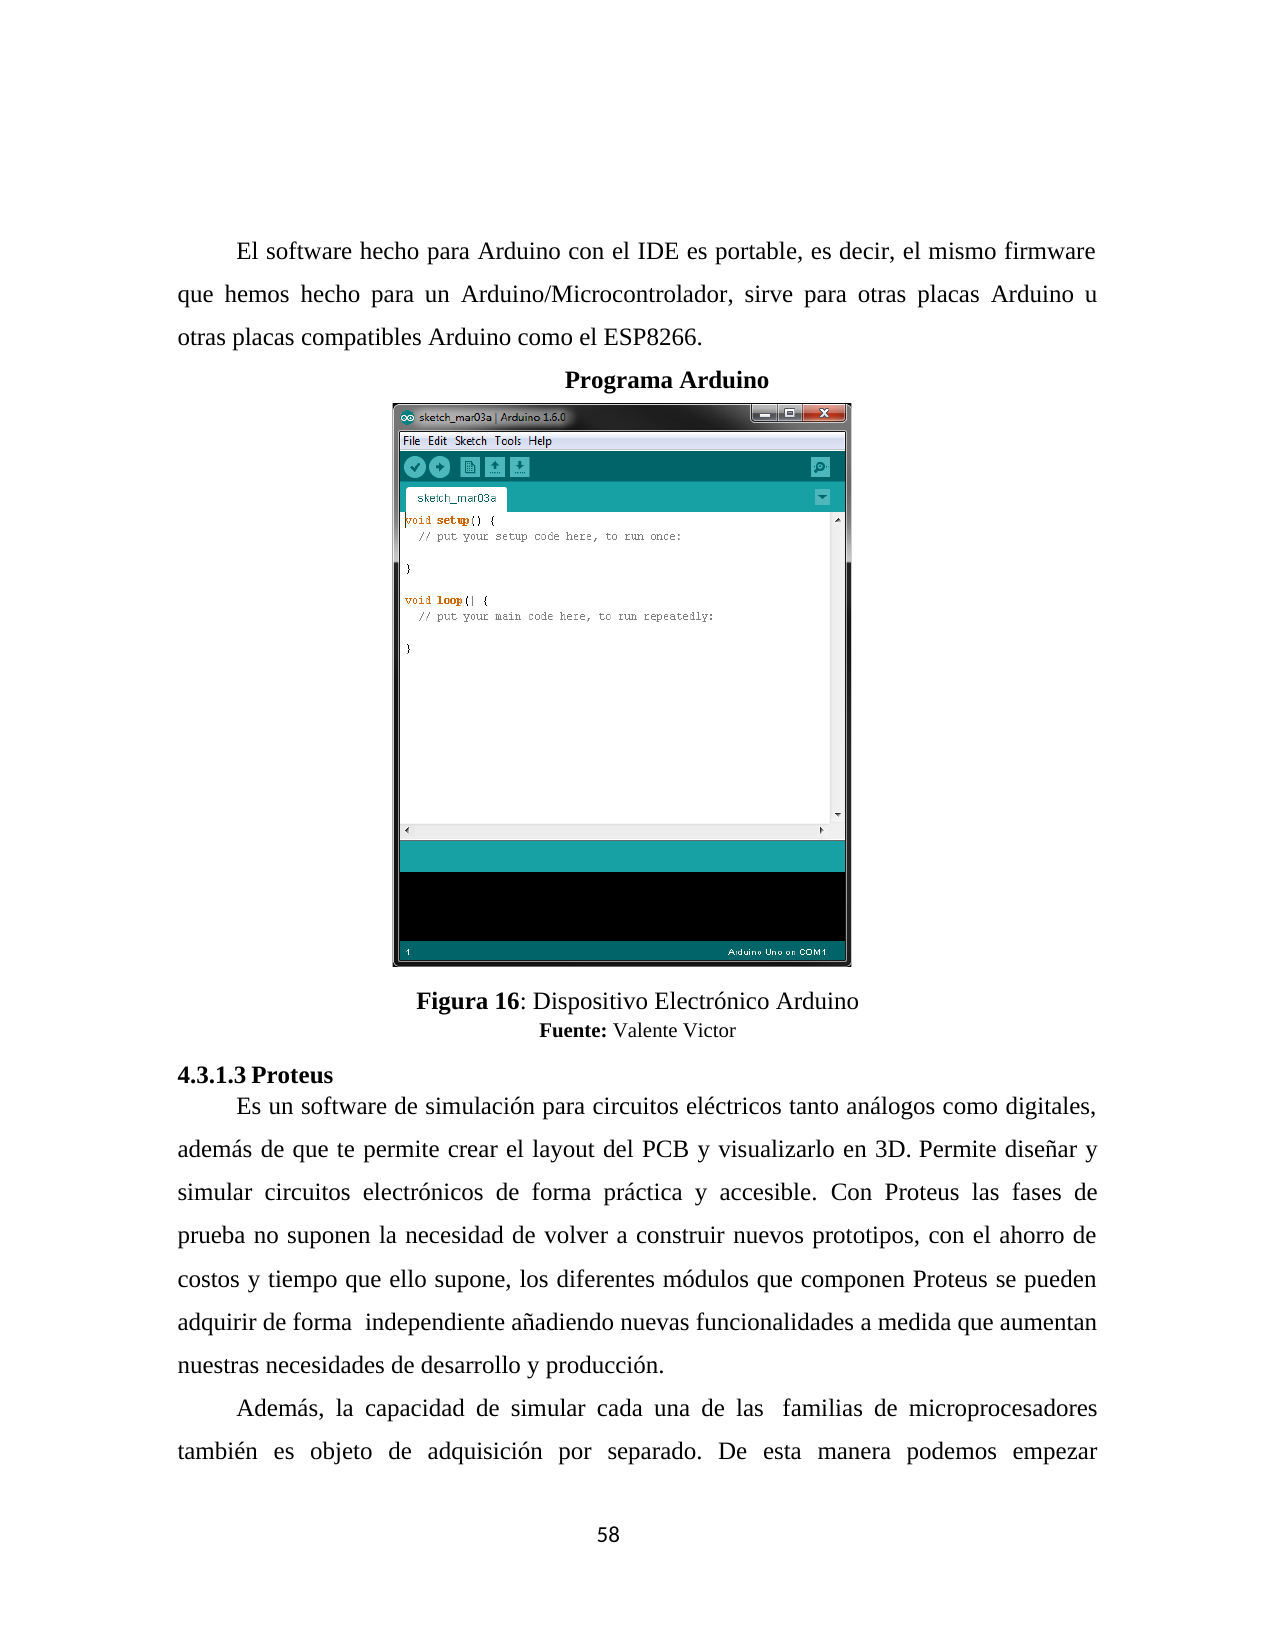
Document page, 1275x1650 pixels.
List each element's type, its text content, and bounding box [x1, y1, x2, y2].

picture [392, 403, 852, 967]
text Es un software de simulación para circuitos eléctricos tanto análogos como digitales, además de que te permite crear el layout del PCB y visualizarlo en 3D. Permite diseñar y simular circuitos electrónicos de forma práctica y accesible. Con Proteus las fases de prueba no suponen la necesidad de volver a construir nuevos prototipos, con el ahorro de costos y tiempo que ello supone, los diferentes módulos que componen Proteus se pueden adquirir de forma independiente añadiendo nuevas funcionalidades a medida que aumentan nuestras necesidades de desarrollo y producción. [177, 1091, 1098, 1379]
text Fuente: Valente Victor [177, 1017, 1098, 1042]
text Figura 16: Dispositivo Electrónico Arduino [177, 986, 1098, 1015]
text El software hecho para Arduino con el IDE es portable, es decir, el mismo firmware que hemos hecho para un Arduino/Microcontrolador, sirve para otras placas Arduino u otras placas compatibles Arduino como el ESP8266. [177, 236, 1098, 351]
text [177, 1393, 1098, 1465]
text Programa Arduino [177, 366, 1098, 394]
text 4.3.1.3 Proteus [177, 1060, 1098, 1089]
